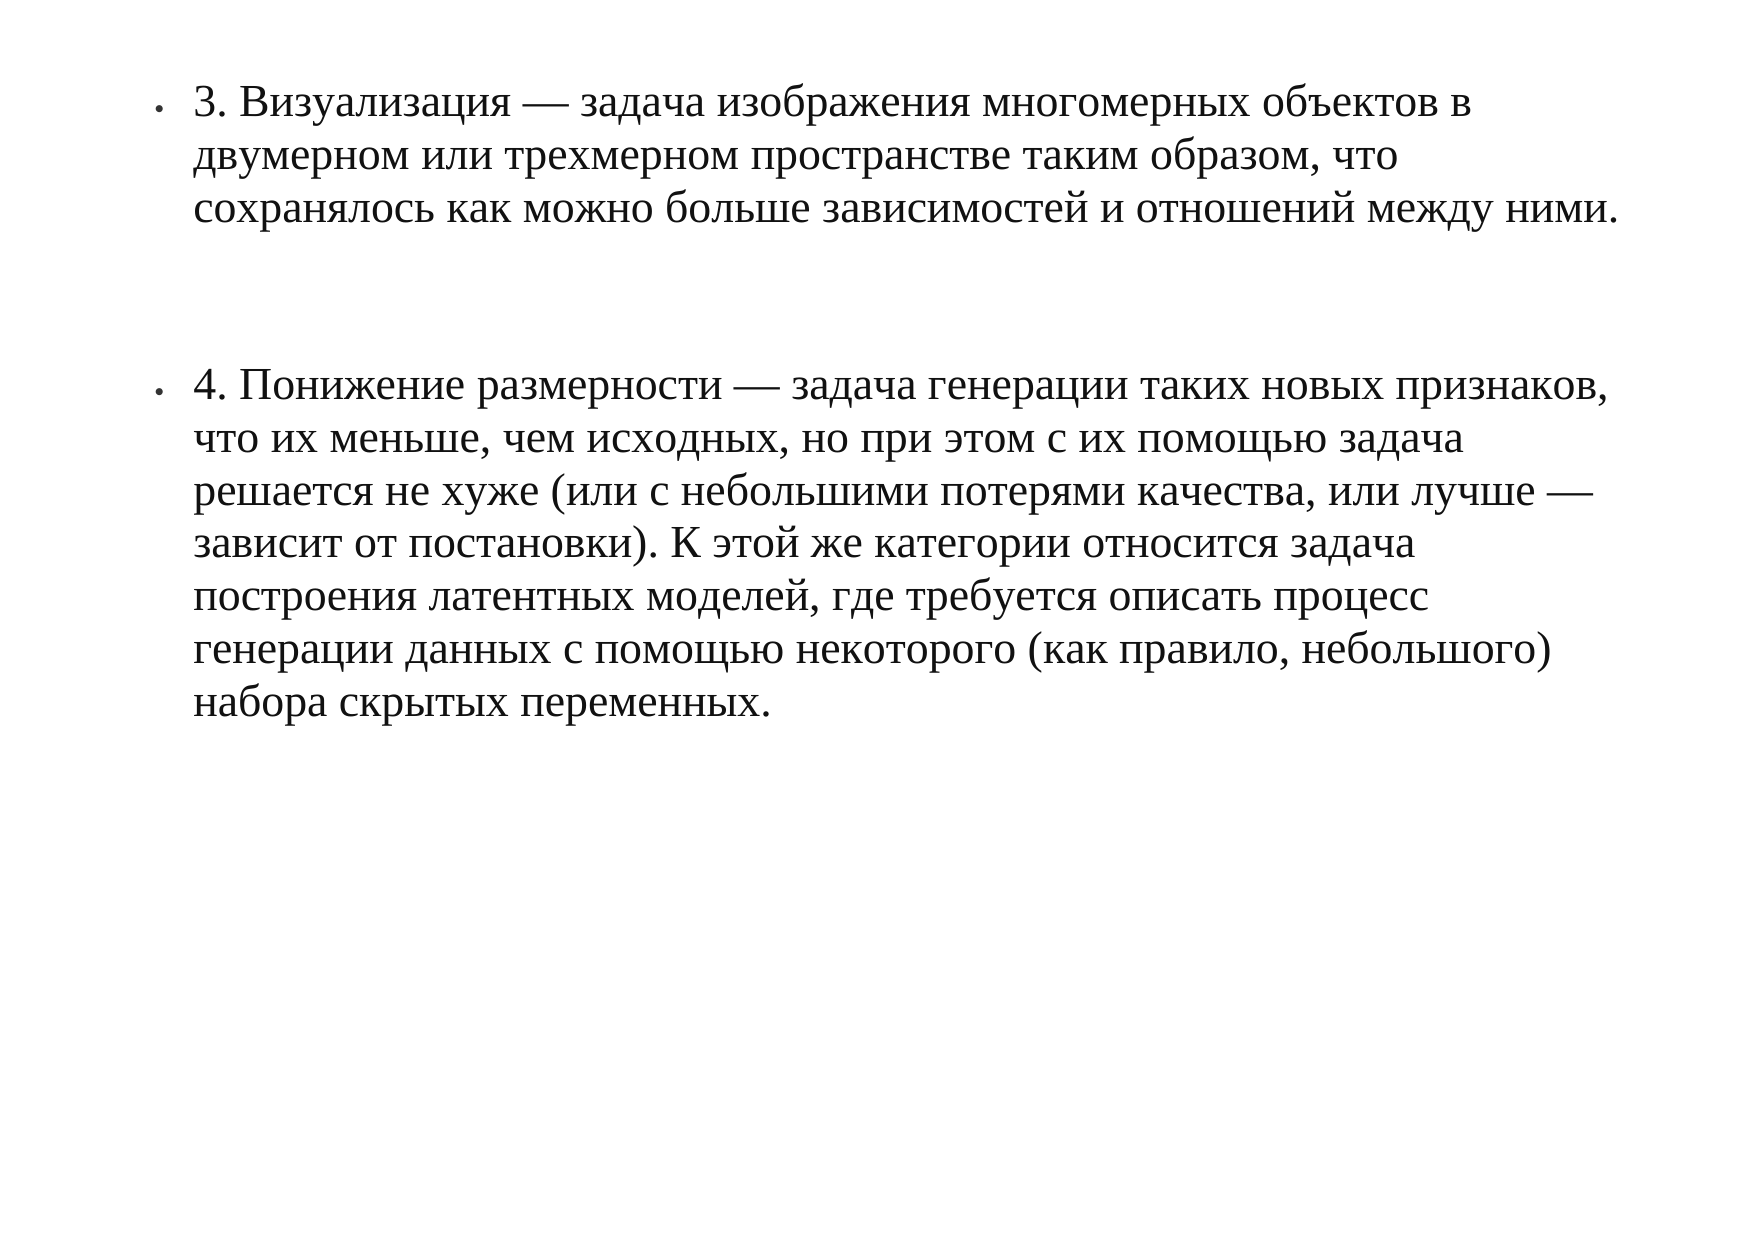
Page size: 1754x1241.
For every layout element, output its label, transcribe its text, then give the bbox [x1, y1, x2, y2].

list 4. Понижение размерности — задача генерации таких новых признаков, что их меньше, чем исходных, но при этом с их помощью задача решается не хуже (или с небольшими потерями качества, или лучше — зависит от постановки). К этой же категории относится задача построения латентных моделей, где требуется описать процесс генерации данных с помощью некоторого (как правило, небольшого) набора скрытых переменных. [156, 357, 1636, 726]
list 3. Визуализация — задача изображения многомерных объектов в двумерном или трехмерном пространстве таким образом, что сохранялось как можно больше зависимостей и отношений между ними. [156, 74, 1636, 232]
